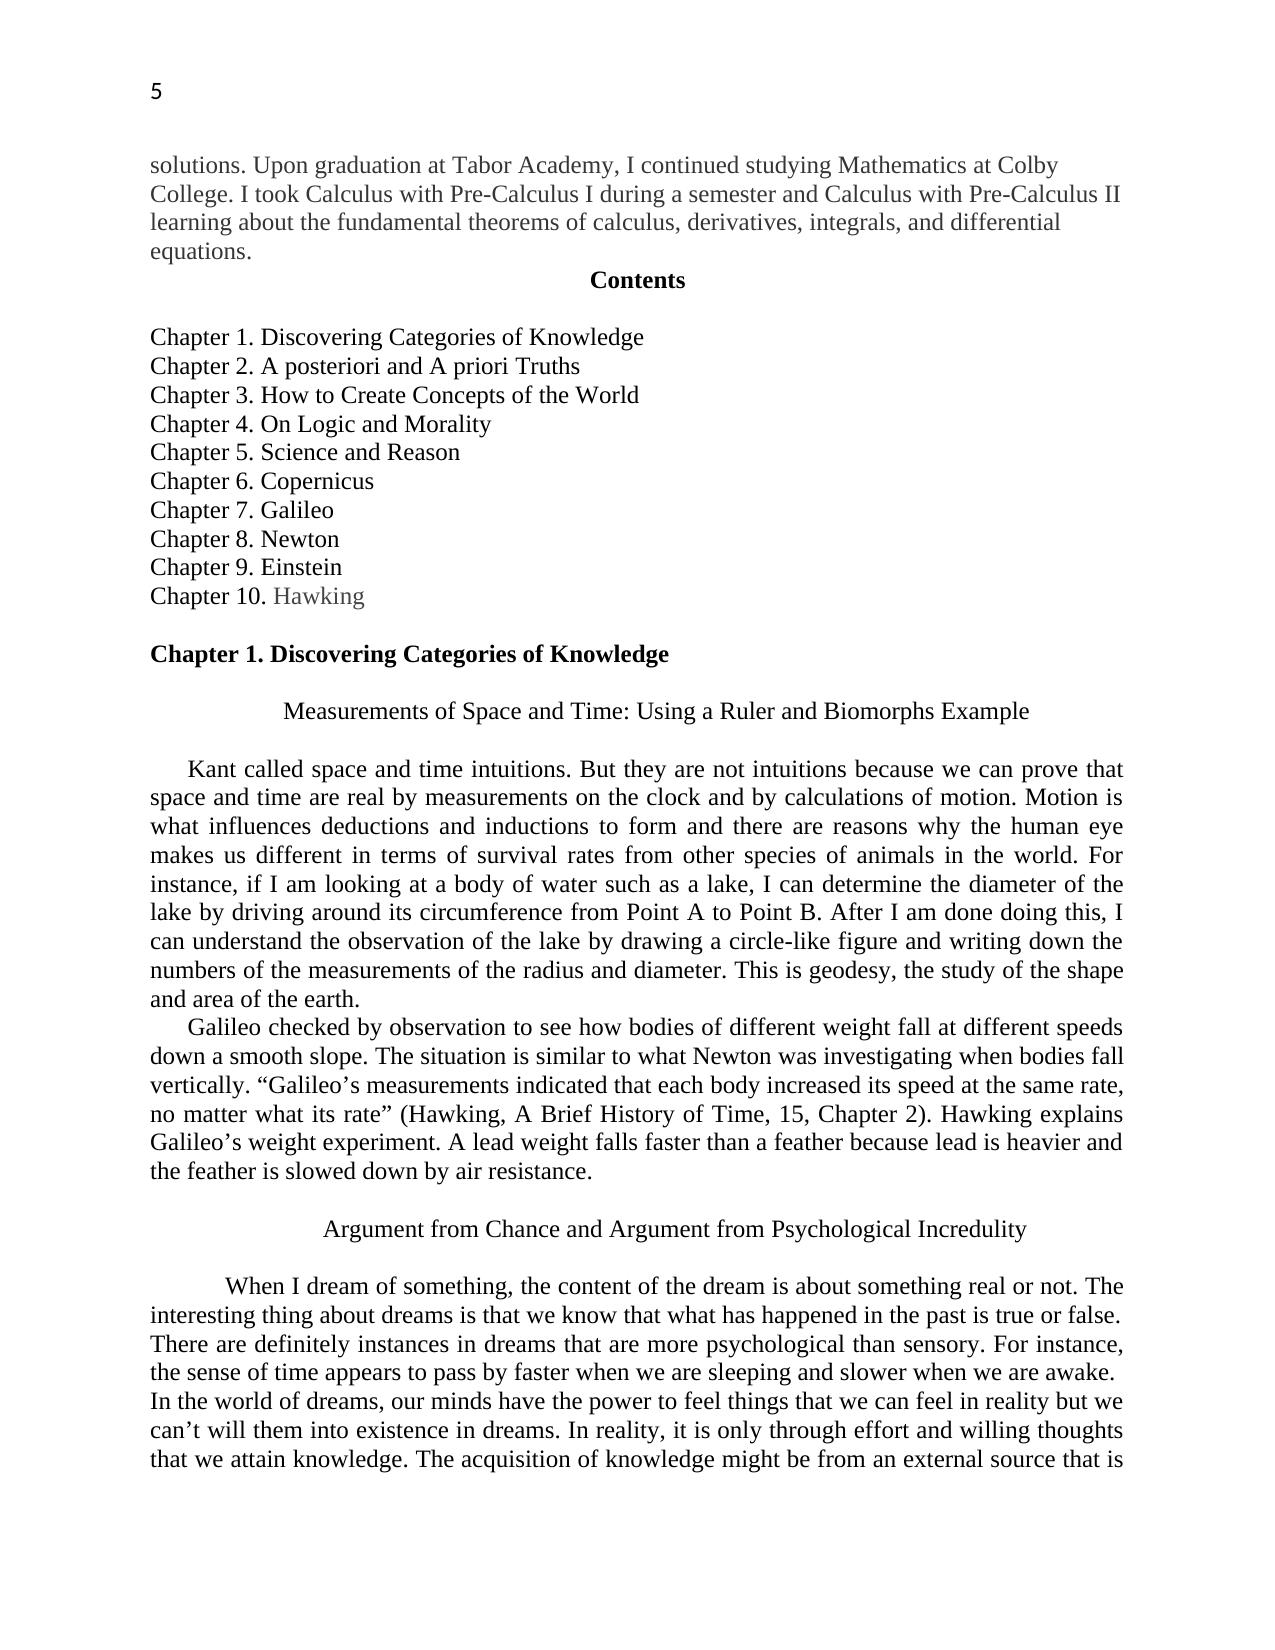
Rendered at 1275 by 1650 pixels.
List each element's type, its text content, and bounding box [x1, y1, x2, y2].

text There are definitely instances in dreams that are more psychological than sensory. For instance, the sense of time appears to pass by faster when we are sleeping and slower when we are awake. [150, 1329, 1125, 1386]
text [150, 150, 1125, 265]
text Contents [150, 265, 1125, 294]
text Chapter 8. Newton [150, 524, 1125, 552]
text Chapter 10. Hawking [150, 581, 1125, 610]
text Galileo checked by observation to see how bodies of different weight fall at different speeds down a smooth slope. The situation is similar to what Newton was investigating when bodies fall vertically. “Galileo’s measurements indicated that each body increased its speed at the same rate, no matter what its rate” (Hawking, A Brief History of Time, 15, Chapter 2). Hawking explains Galileo’s weight experiment. A lead weight falls faster than a feather because lead is heavier and the feather is slowed down by air resistance. [150, 1012, 1125, 1185]
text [150, 1386, 1125, 1472]
text Measurements of Space and Time: Using a Ruler and Biomorphs Example [150, 696, 1125, 725]
text Chapter 5. Science and Reason [150, 437, 1125, 466]
text Argument from Chance and Argument from Psychological Incredulity [150, 1214, 1125, 1242]
text Chapter 2. A posteriori and A priori Truths [150, 351, 1125, 380]
text Chapter 6. Copernicus [150, 466, 1125, 495]
text Chapter 1. Discovering Categories of Knowledge [150, 639, 1125, 667]
text Chapter 7. Galileo [150, 495, 1125, 524]
text Chapter 3. How to Create Concepts of the World [150, 380, 1125, 409]
text When I dream of something, the content of the dream is about something real or not. The interesting thing about dreams is that we know that what has happened in the past is true or false. [150, 1271, 1125, 1329]
text Chapter 1. Discovering Categories of Knowledge [150, 322, 1125, 351]
text Chapter 4. On Logic and Morality [150, 409, 1125, 437]
text Chapter 9. Einstein [150, 552, 1125, 581]
text Kant called space and time intuitions. But they are not intuitions because we can prove that space and time are real by measurements on the clock and by calculations of motion. Motion is what influences deductions and inductions to form and there are reasons why the human eye makes us different in terms of survival rates from other species of animals in the world. For instance, if I am looking at a body of water such as a lake, I can determine the diameter of the lake by driving around its circumference from Point A to Point B. After I am done doing this, I can understand the observation of the lake by drawing a circle-like figure and writing down the numbers of the measurements of the radius and diameter. This is geodesy, the study of the shape and area of the earth. [150, 754, 1125, 1012]
